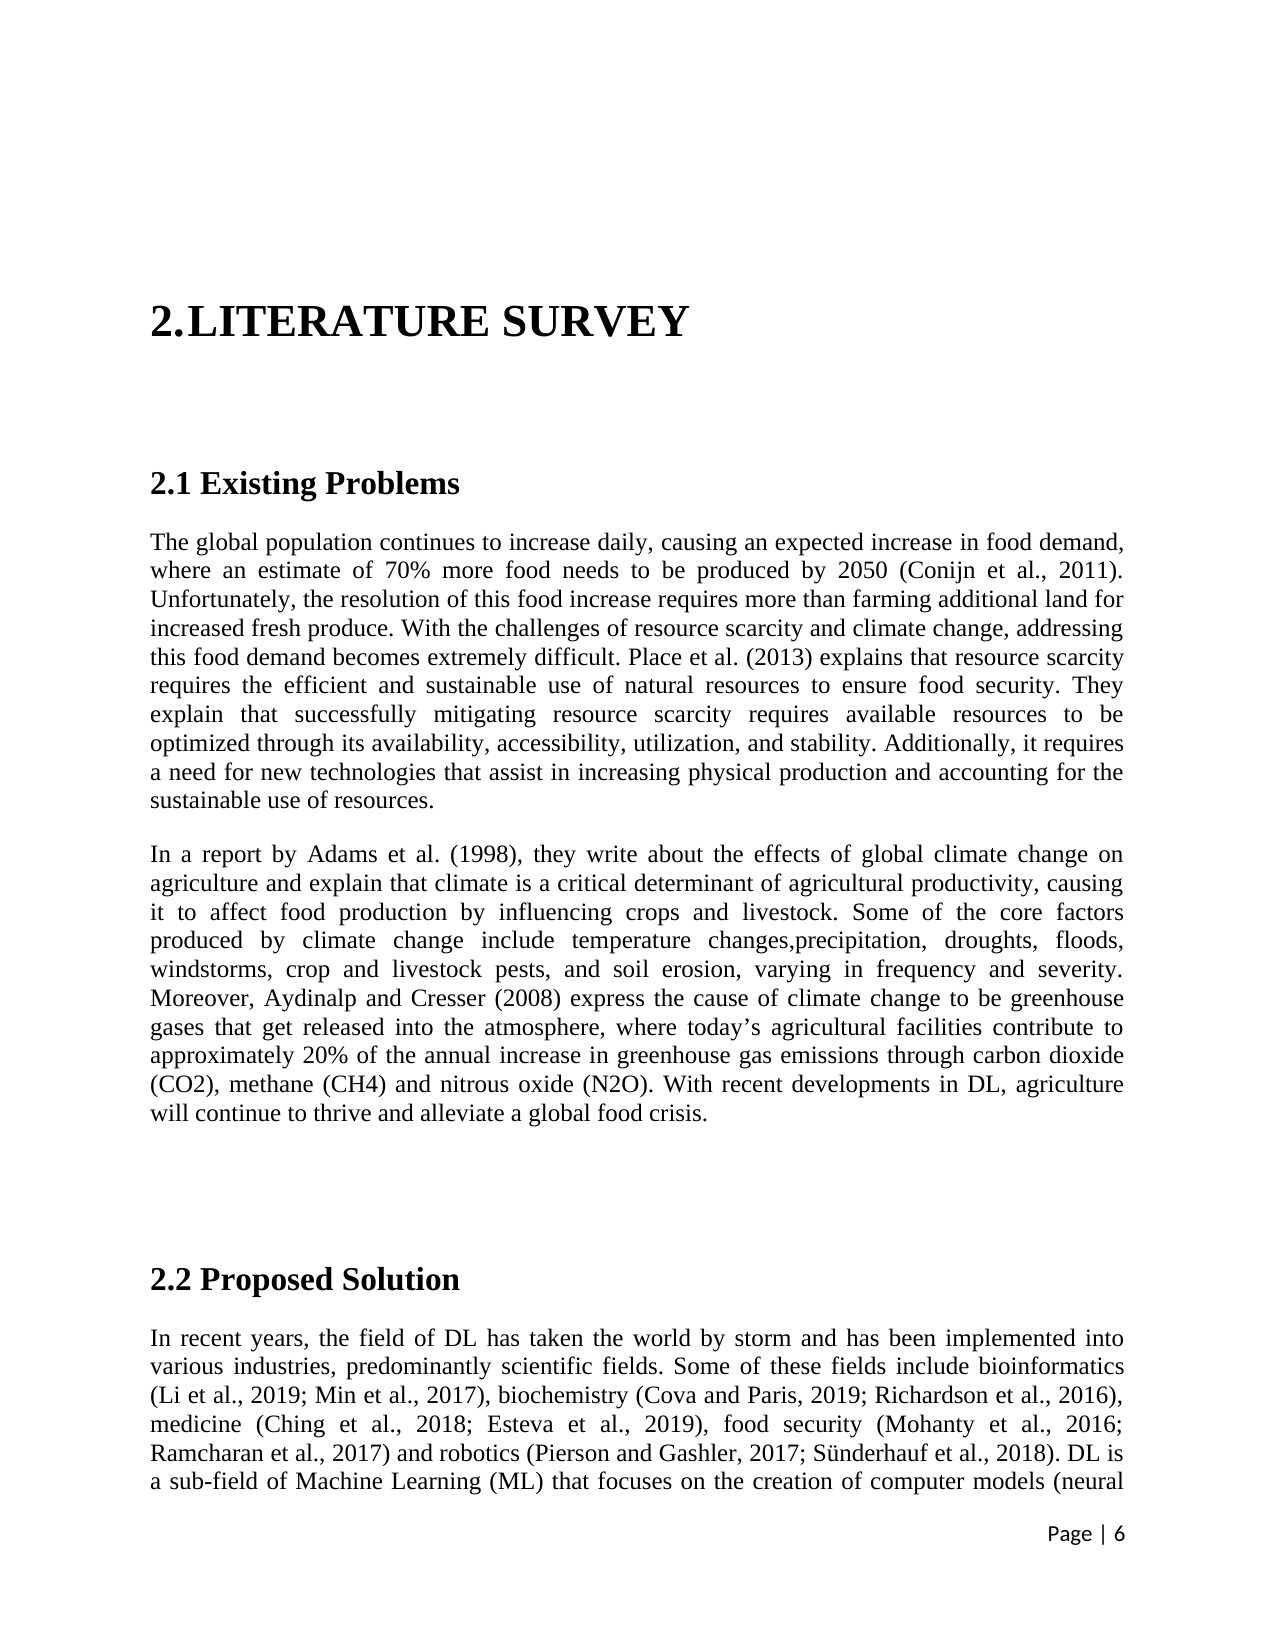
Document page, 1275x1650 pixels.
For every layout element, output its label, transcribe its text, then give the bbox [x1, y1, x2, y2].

text In a report by Adams et al. (1998), they write about the effects of global climate change on agriculture and explain that climate is a critical determinant of agricultural productivity, causing it to affect food production by influencing crops and livestock. Some of the core factors produced by climate change include temperature changes,precipitation, droughts, floods, windstorms, crop and livestock pests, and soil erosion, varying in frequency and severity. Moreover, Aydinalp and Cresser (2008) express the cause of climate change to be greenhouse gases that get released into the atmosphere, where today’s agricultural facilities contribute to approximately 20% of the annual increase in greenhouse gas emissions through carbon dioxide (CO2), methane (CH4) and nitrous oxide (N2O). With recent developments in DL, agriculture will continue to thrive and alleviate a global food crisis. [150, 839, 1125, 1127]
list LITERATURE SURVEY [150, 294, 1125, 346]
text The global population continues to increase daily, causing an expected increase in food demand, where an estimate of 70% more food needs to be produced by 2050 (Conijn et al., 2011). Unfortunately, the resolution of this food increase requires more than farming additional land for increased fresh produce. With the challenges of resource scarcity and climate change, addressing this food demand becomes extremely difficult. Place et al. (2013) explains that resource scarcity requires the efficient and sustainable use of natural resources to ensure food security. They explain that successfully mitigating resource scarcity requires available resources to be optimized through its availability, accessibility, utilization, and stability. Additionally, it requires a need for new technologies that assist in increasing physical production and accounting for the sustainable use of resources. [150, 527, 1125, 814]
text 2.1 Existing Problems [150, 463, 1125, 502]
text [150, 1323, 1125, 1495]
text 2.2 Proposed Solution [150, 1259, 1125, 1298]
